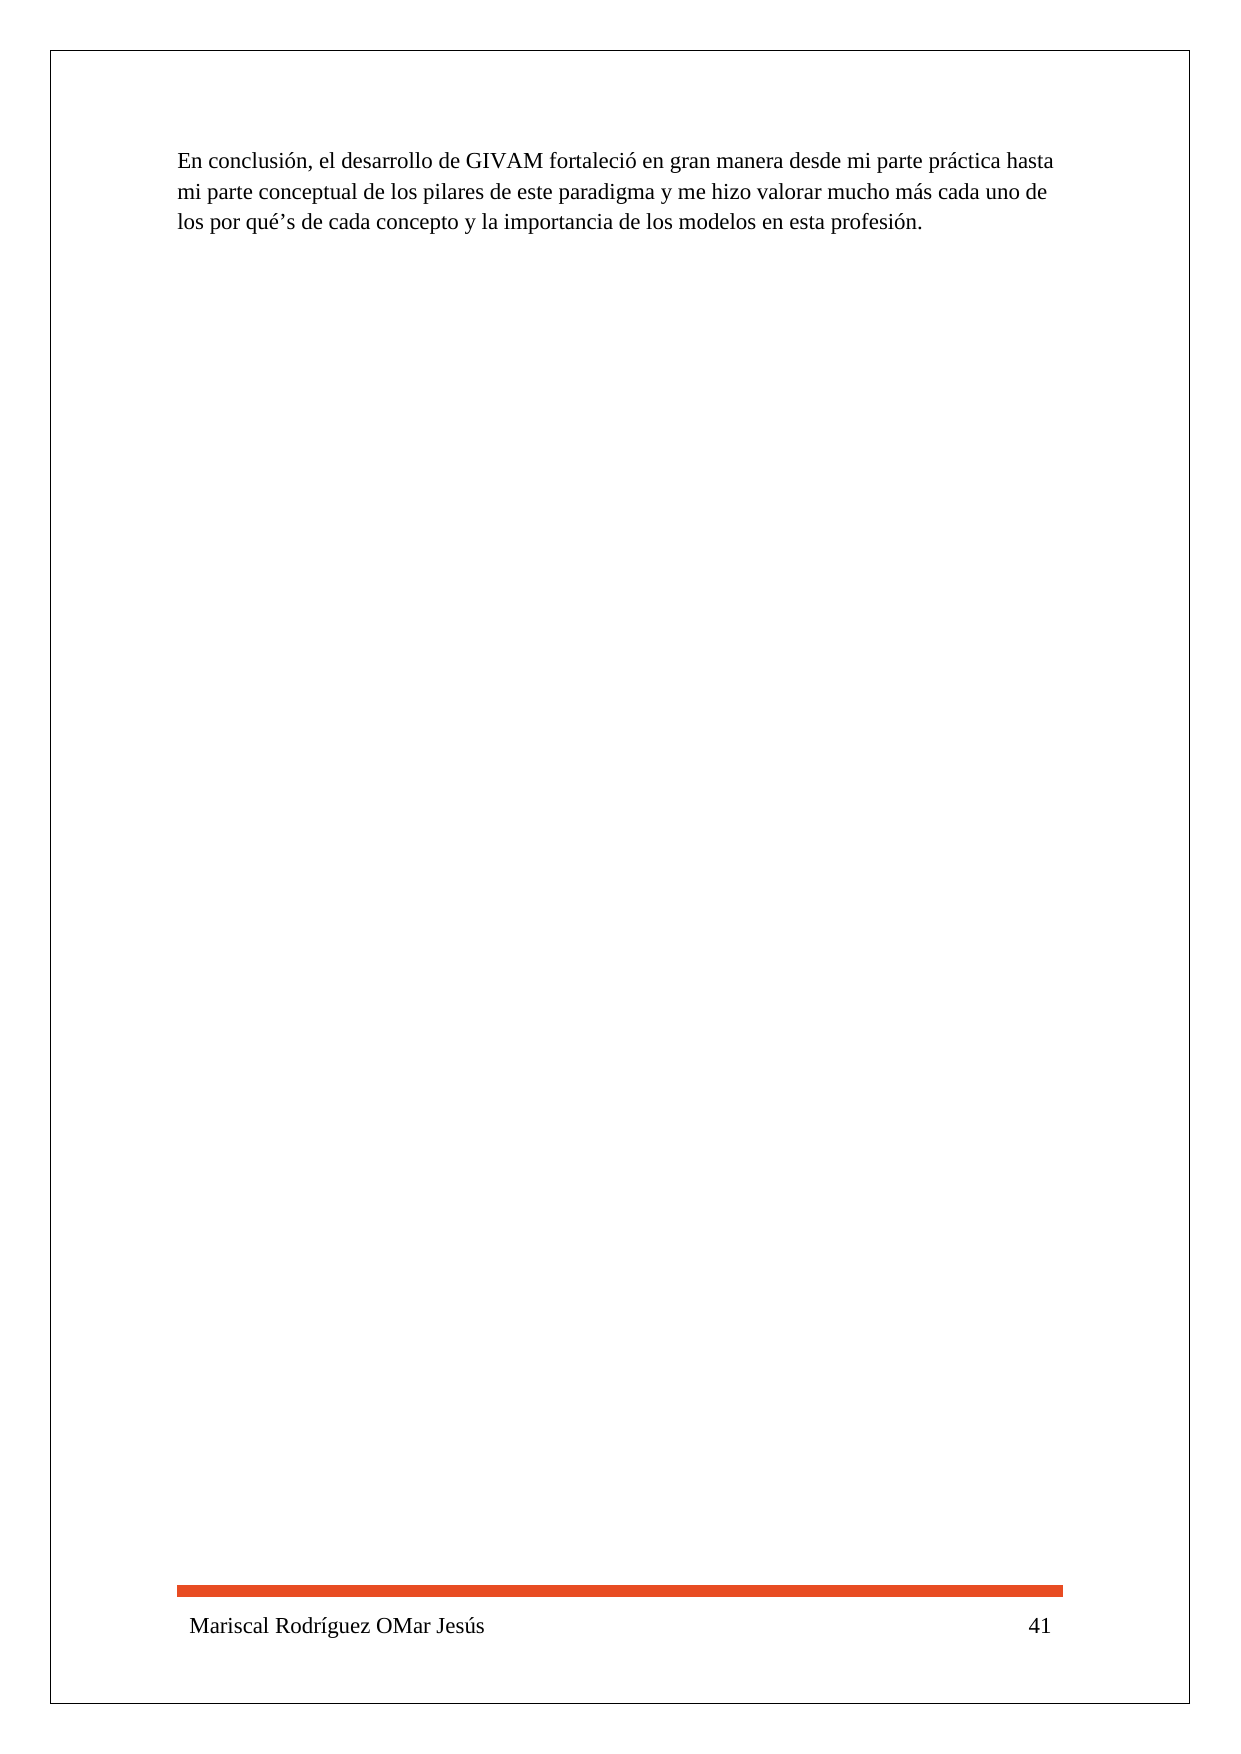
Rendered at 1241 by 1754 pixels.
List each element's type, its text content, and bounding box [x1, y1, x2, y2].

text En conclusión, el desarrollo de GIVAM fortaleció en gran manera desde mi parte práctica hasta mi parte conceptual de los pilares de este paradigma y me hizo valorar mucho más cada uno de los por qué’s de cada concepto y la importancia de los modelos en esta profesión. [177, 148, 1063, 234]
